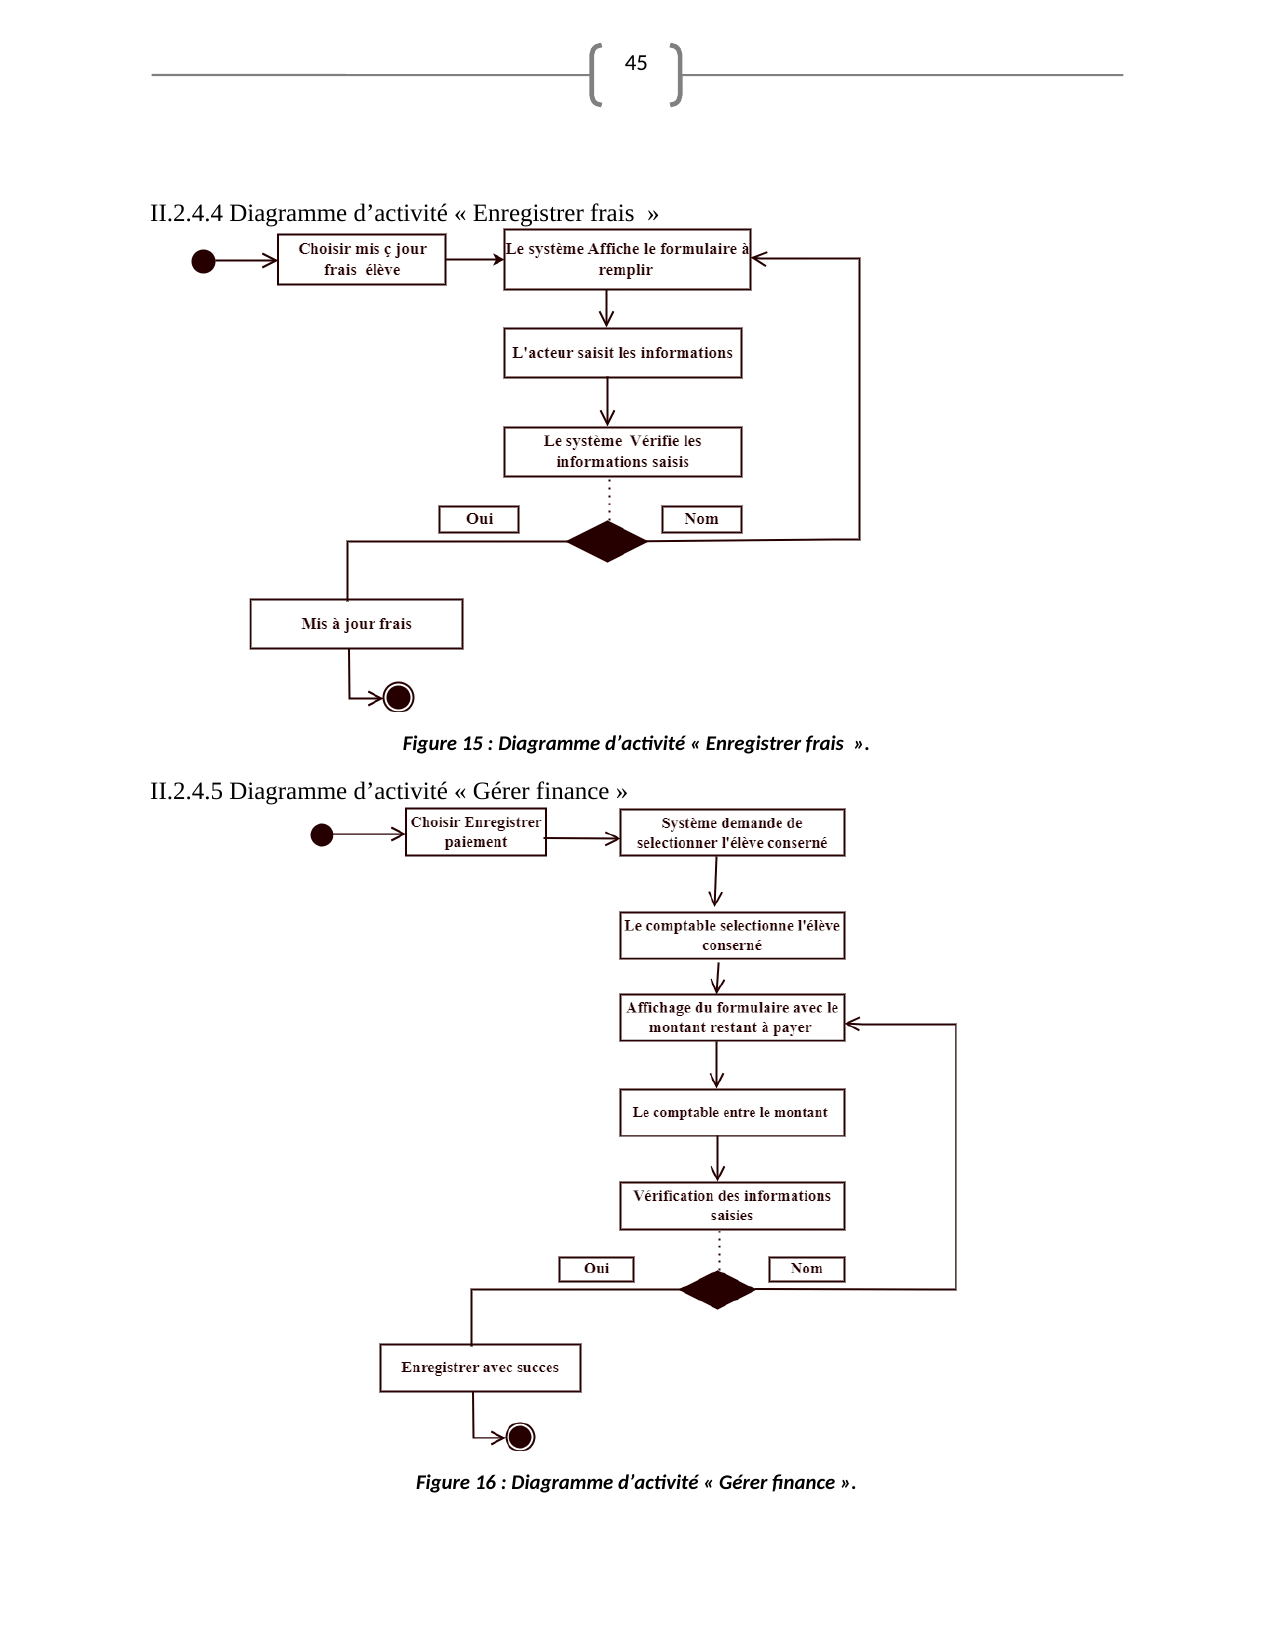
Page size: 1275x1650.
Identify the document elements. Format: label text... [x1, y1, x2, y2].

picture [187, 228, 873, 712]
text Figure 16 : Diagramme d’activité « Gérer finance ». [150, 1469, 1125, 1494]
subtitle II.2.4.4 Diagramme d’activité « Enregistrer frais » [150, 198, 1125, 226]
picture [306, 807, 969, 1451]
subtitle II.2.4.5 Diagramme d’activité « Gérer finance » [150, 776, 1125, 805]
text Figure 15 : Diagramme d’activité « Enregistrer frais ». [150, 730, 1125, 756]
